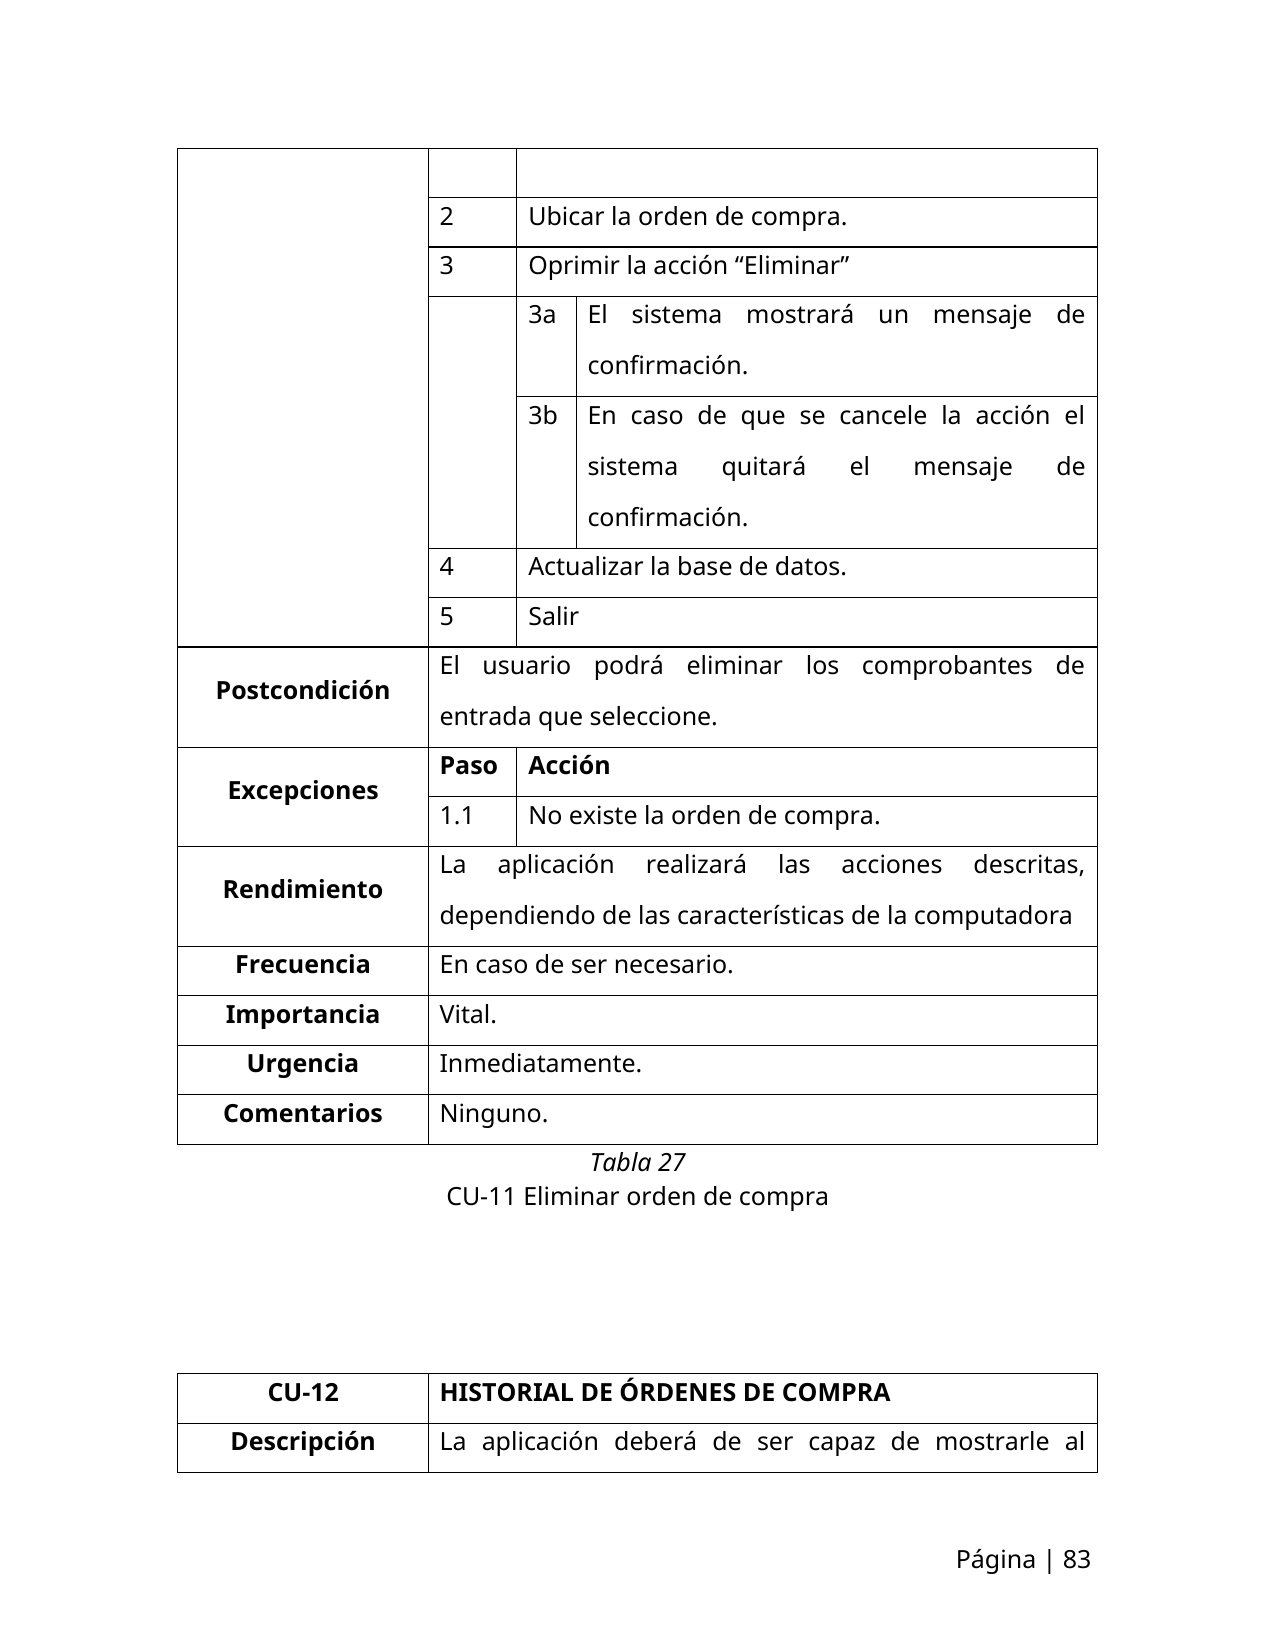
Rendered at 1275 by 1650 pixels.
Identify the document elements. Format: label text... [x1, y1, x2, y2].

table_cell Frecuencia [178, 947, 428, 995]
table_cell En caso de ser necesario. [429, 947, 1097, 995]
table_cell 3b [517, 397, 576, 548]
table_cell Vital. [429, 996, 1097, 1045]
table_cell Ninguno. [429, 1095, 1097, 1143]
table_cell El sistema mostrará un mensaje de confirmación. [577, 297, 1097, 396]
table_cell 1 [429, 149, 516, 197]
table_header HISTORIAL DE ÓRDENES DE COMPRA [429, 1374, 1097, 1422]
table_cell El usuario podrá eliminar los comprobantes de entrada que seleccione. [429, 648, 1097, 747]
table_cell Excepciones [178, 748, 428, 846]
table_cell Paso [429, 748, 516, 796]
text Tabla 27 CU-11 Eliminar orden de compra [177, 1145, 1098, 1213]
table_header CU-12 [178, 1374, 428, 1422]
table_cell La aplicación realizará las acciones descritas, dependiendo de las características de la computadora [429, 847, 1097, 946]
table_cell [429, 297, 516, 548]
table_cell Rendimiento [178, 847, 428, 946]
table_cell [517, 149, 1097, 197]
table_cell Descripción [178, 1424, 428, 1472]
table_cell Postcondición [178, 648, 428, 747]
table_cell Comentarios [178, 1095, 428, 1143]
table_cell Importancia [178, 996, 428, 1045]
table_cell En caso de que se cancele la acción el sistema quitará el mensaje de confirmación. [577, 397, 1097, 548]
table_cell 4 [429, 549, 516, 597]
table_cell No existe la orden de compra. [517, 797, 1097, 846]
table_cell Oprimir la acción “Eliminar” [517, 248, 1097, 296]
table_cell 3a [517, 297, 576, 396]
table_cell 2 [429, 198, 516, 246]
table_cell 5 [429, 598, 516, 646]
table_cell Ubicar la orden de compra. [517, 198, 1097, 246]
table_cell Salir [517, 598, 1097, 646]
table_cell 1.1 [429, 797, 516, 846]
table_cell 3 [429, 248, 516, 296]
table_cell Urgencia [178, 1046, 428, 1094]
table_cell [429, 1424, 1097, 1472]
table_cell Actualizar la base de datos. [517, 549, 1097, 597]
table_cell Inmediatamente. [429, 1046, 1097, 1094]
table_cell Acción [517, 748, 1097, 796]
